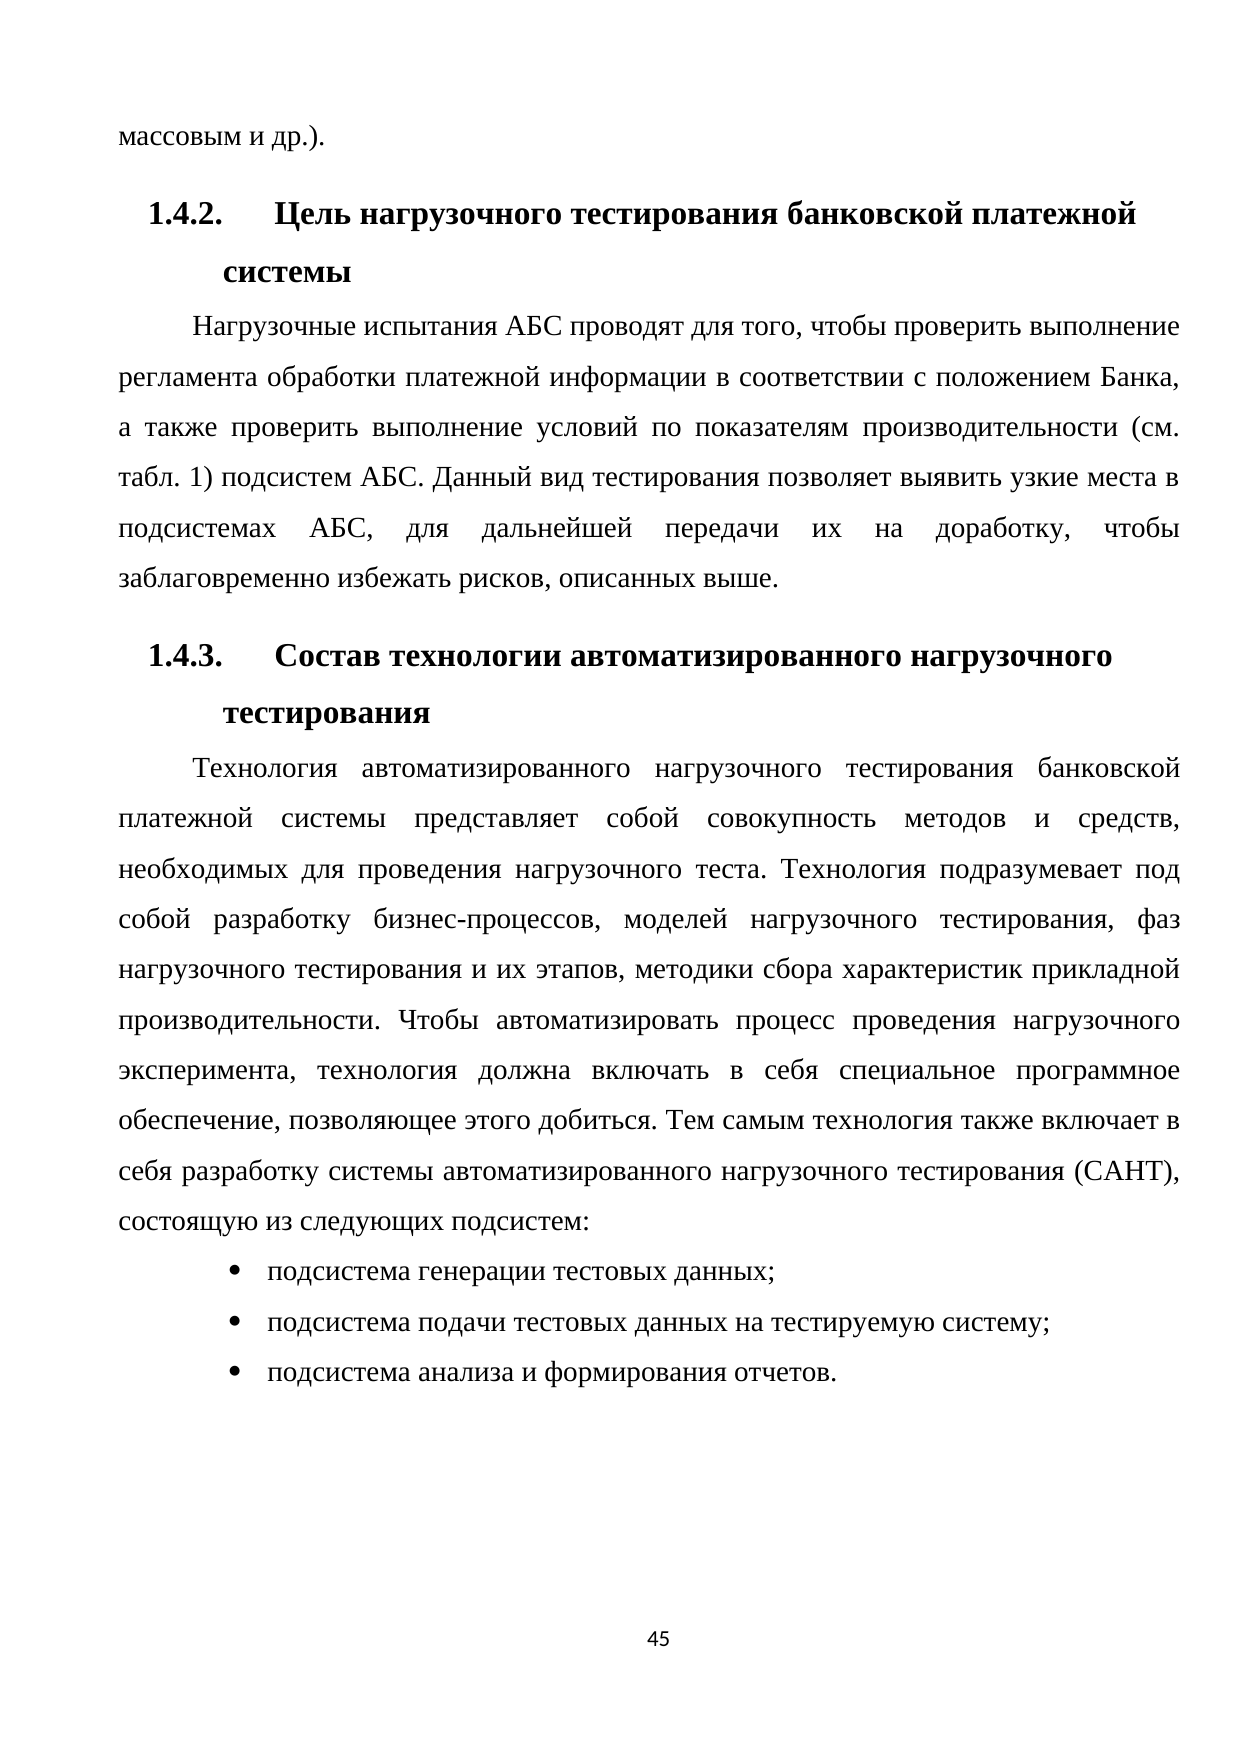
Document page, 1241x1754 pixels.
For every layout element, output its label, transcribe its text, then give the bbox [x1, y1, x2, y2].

list подсистема генерации тестовых данных; [229, 1253, 1181, 1287]
text Технология автоматизированного нагрузочного тестирования банковской платежной системы представляет собой совокупность методов и средств, необходимых для проведения нагрузочного теста. Технология подразумевает под собой разработку бизнес-процессов, моделей нагрузочного тестирования, фаз нагрузочного тестирования и их этапов, методики сбора характеристик прикладной производительности. Чтобы автоматизировать процесс проведения нагрузочного эксперимента, технология должна включать в себя специальное программное обеспечение, позволяющее этого добиться. Тем самым технология также включает в себя разработку системы автоматизированного нагрузочного тестирования (САНТ), состоящую из следующих подсистем: [118, 750, 1181, 1237]
subtitle Цель нагрузочного тестирования банковской платежной системы [148, 193, 1181, 289]
subtitle Состав технологии автоматизированного нагрузочного тестирования [148, 635, 1181, 731]
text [118, 118, 1181, 152]
list подсистема анализа и формирования отчетов. [229, 1354, 1181, 1388]
text Нагрузочные испытания АБС проводят для того, чтобы проверить выполнение регламента обработки платежной информации в соответствии с положением Банка, а также проверить выполнение условий по показателям производительности (см. табл. 1) подсистем АБС. Данный вид тестирования позволяет выявить узкие места в подсистемах АБС, для дальнейшей передачи их на доработку, чтобы заблаговременно избежать рисков, описанных выше. [118, 308, 1181, 593]
list подсистема подачи тестовых данных на тестируемую систему; [229, 1304, 1181, 1337]
